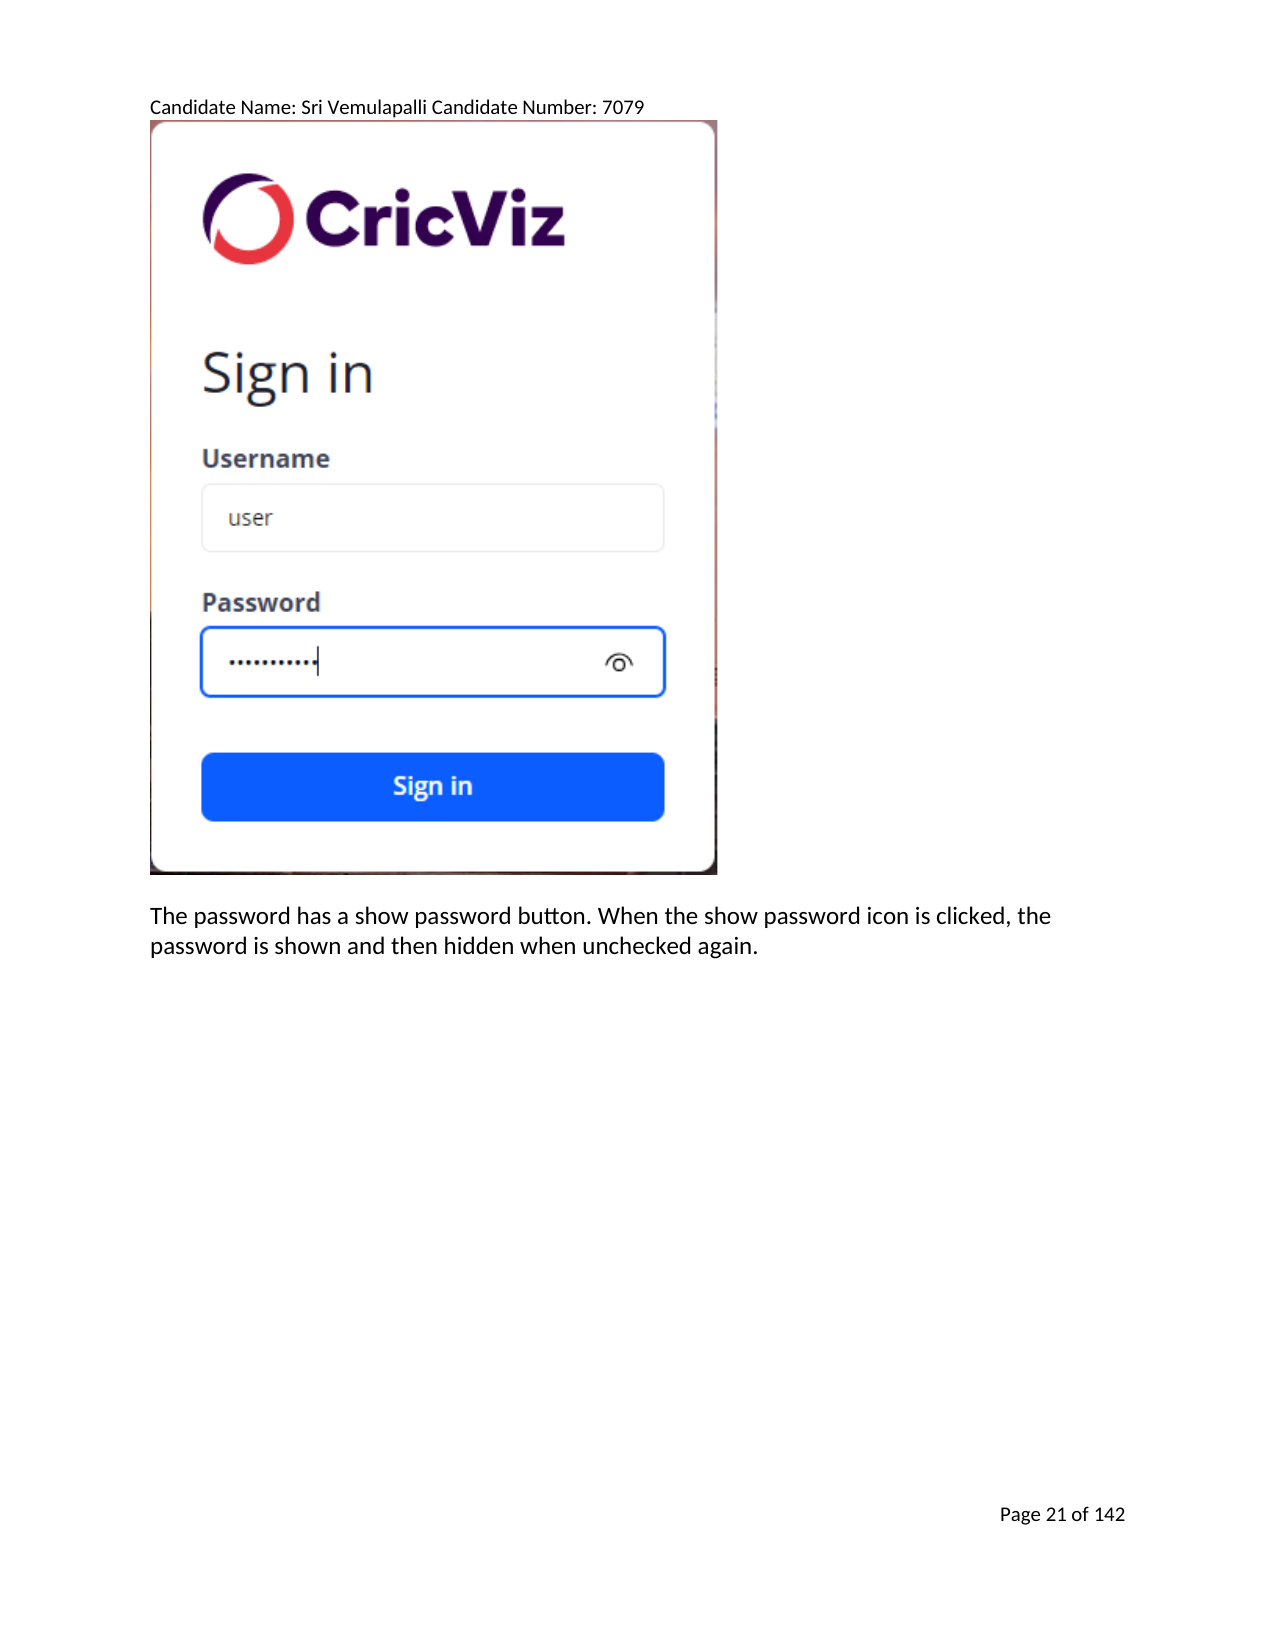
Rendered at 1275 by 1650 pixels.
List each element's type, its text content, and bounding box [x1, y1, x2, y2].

text The password has a show password button. When the show password icon is clicked, the password is shown and then hidden when unchecked again. [150, 900, 1125, 961]
picture [150, 120, 718, 875]
